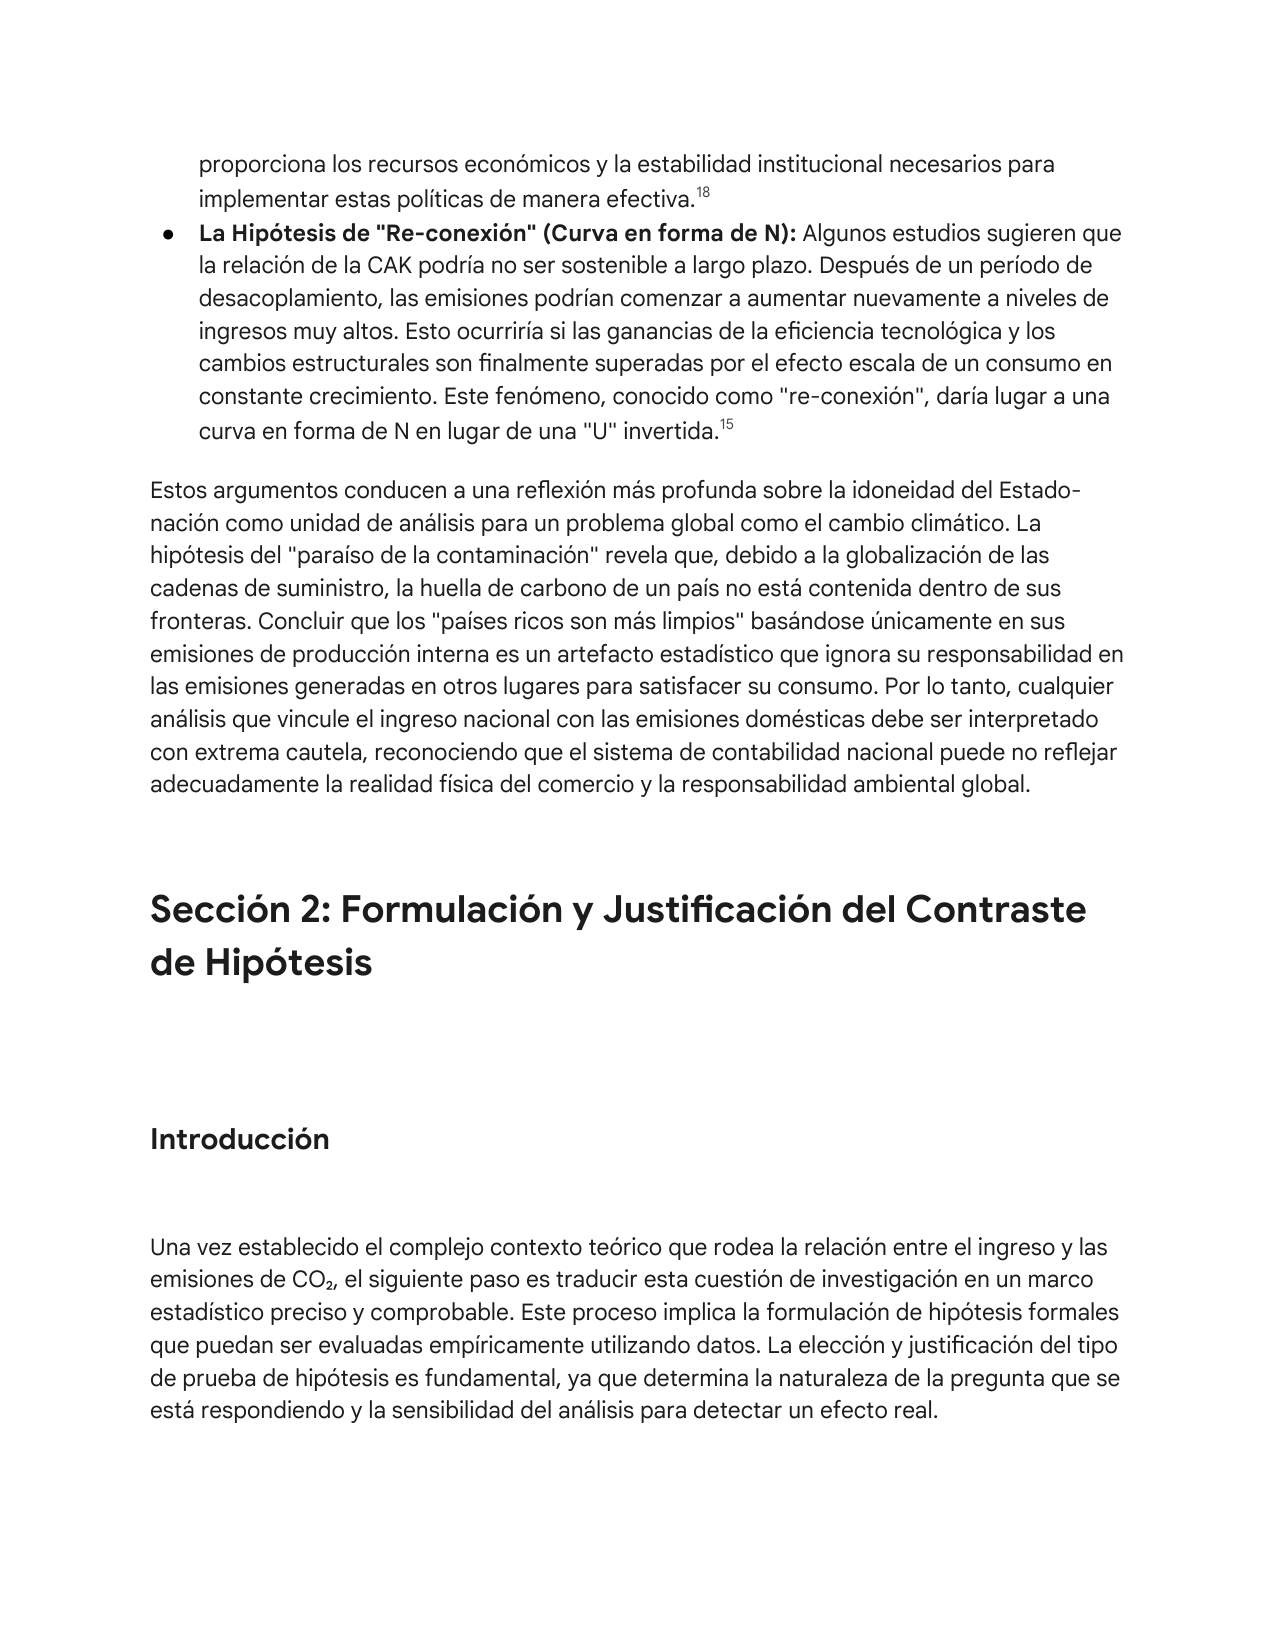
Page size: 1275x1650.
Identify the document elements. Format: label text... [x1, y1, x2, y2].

list La Hipótesis de "Re-conexión" (Curva en forma de N): Algunos estudios sugieren que la relación de la CAK podría no ser sostenible a largo plazo. Después de un período de desacoplamiento, las emisiones podrían comenzar a aumentar nuevamente a niveles de ingresos muy altos. Esto ocurriría si las ganancias de la eficiencia tecnológica y los cambios estructurales son finalmente superadas por el efecto escala de un consumo en constante crecimiento. Este fenómeno, conocido como "re-conexión", daría lugar a una curva en forma de N en lugar de una "U" invertida.15 [161, 219, 1125, 447]
subtitle Sección 2: Formulación y Justificación del Contraste de Hipótesis [150, 886, 1125, 987]
subtitle Introducción [150, 1121, 1125, 1158]
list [161, 150, 1125, 214]
text Estos argumentos conducen a una reflexión más profunda sobre la idoneidad del Estado-nación como unidad de análisis para un problema global como el cambio climático. La hipótesis del "paraíso de la contaminación" revela que, debido a la globalización de las cadenas de suministro, la huella de carbono de un país no está contenida dentro de sus fronteras. Concluir que los "países ricos son más limpios" basándose únicamente en sus emisiones de producción interna es un artefacto estadístico que ignora su responsabilidad en las emisiones generadas en otros lugares para satisfacer su consumo. Por lo tanto, cualquier análisis que vincule el ingreso nacional con las emisiones domésticas debe ser interpretado con extrema cautela, reconociendo que el sistema de contabilidad nacional puede no reflejar adecuadamente la realidad física del comercio y la responsabilidad ambiental global. [150, 476, 1125, 799]
text Una vez establecido el complejo contexto teórico que rodea la relación entre el ingreso y las emisiones de CO₂, el siguiente paso es traducir esta cuestión de investigación en un marco estadístico preciso y comprobable. Este proceso implica la formulación de hipótesis formales que puedan ser evaluadas empíricamente utilizando datos. La elección y justificación del tipo de prueba de hipótesis es fundamental, ya que determina la naturaleza de la pregunta que se está respondiendo y la sensibilidad del análisis para detectar un efecto real. [150, 1233, 1125, 1425]
